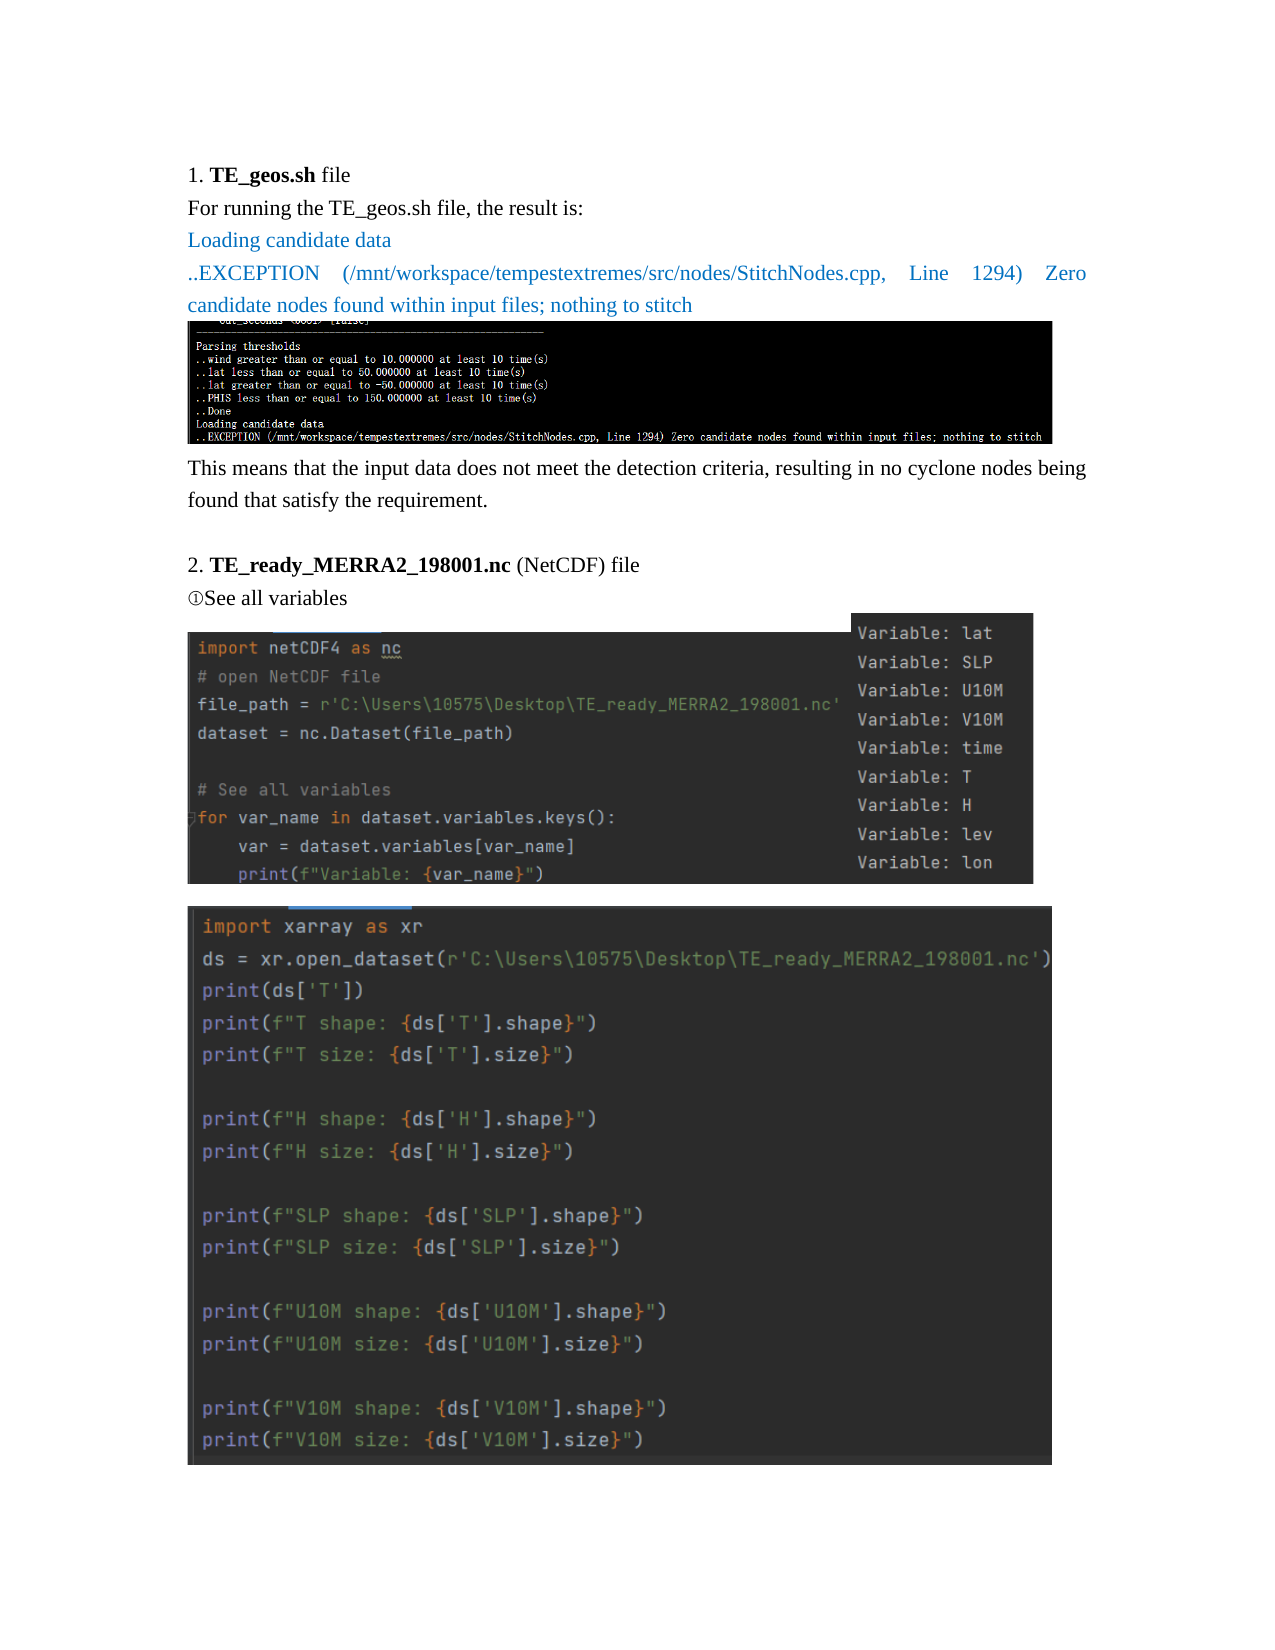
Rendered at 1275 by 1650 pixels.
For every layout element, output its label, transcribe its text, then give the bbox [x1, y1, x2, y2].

picture [187, 321, 1053, 444]
list ..EXCEPTION (/mnt/workspace/tempestextremes/src/nodes/StitchNodes.cpp, Line 1294) Zero candidate nodes found within input files; nothing to stitch [187, 256, 1087, 321]
list TE_geos.sh file [187, 159, 1087, 191]
list Loading candidate data [187, 224, 1087, 256]
list For running the TE_geos.sh file, the result is: [187, 191, 1087, 224]
list This means that the input data does not meet the detection criteria, resulting in no cyclone nodes being found that satisfy the requirement. [187, 451, 1087, 516]
list TE_ready_MERRA2_198001.nc (NetCDF) file [187, 549, 1087, 581]
list ①See all variables [187, 581, 1087, 614]
picture [187, 906, 1052, 1465]
picture [187, 613, 1034, 884]
